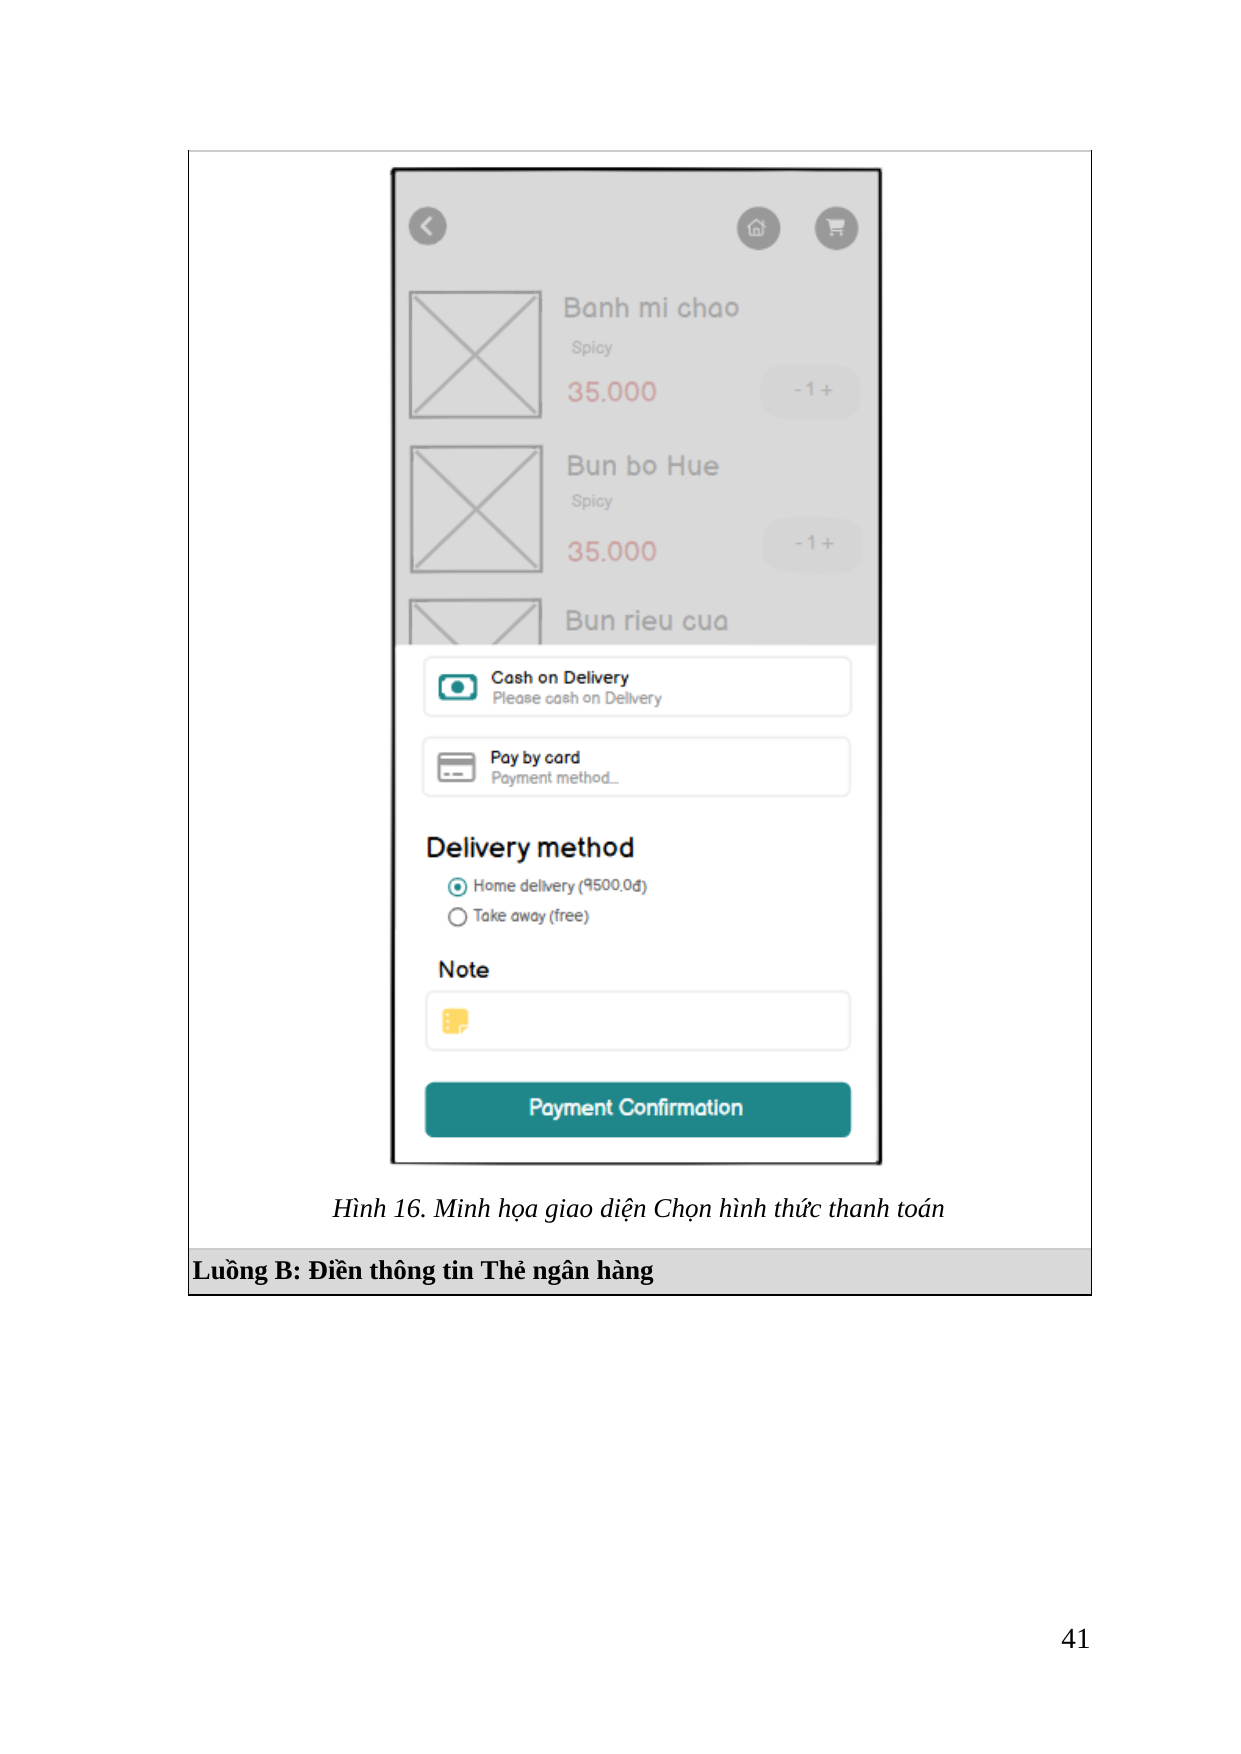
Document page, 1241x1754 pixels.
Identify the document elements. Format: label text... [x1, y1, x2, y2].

table_cell Luồng B: Điền thông tin Thẻ ngân hàng [189, 1250, 1091, 1294]
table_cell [189, 152, 1091, 1248]
picture [382, 155, 898, 1172]
